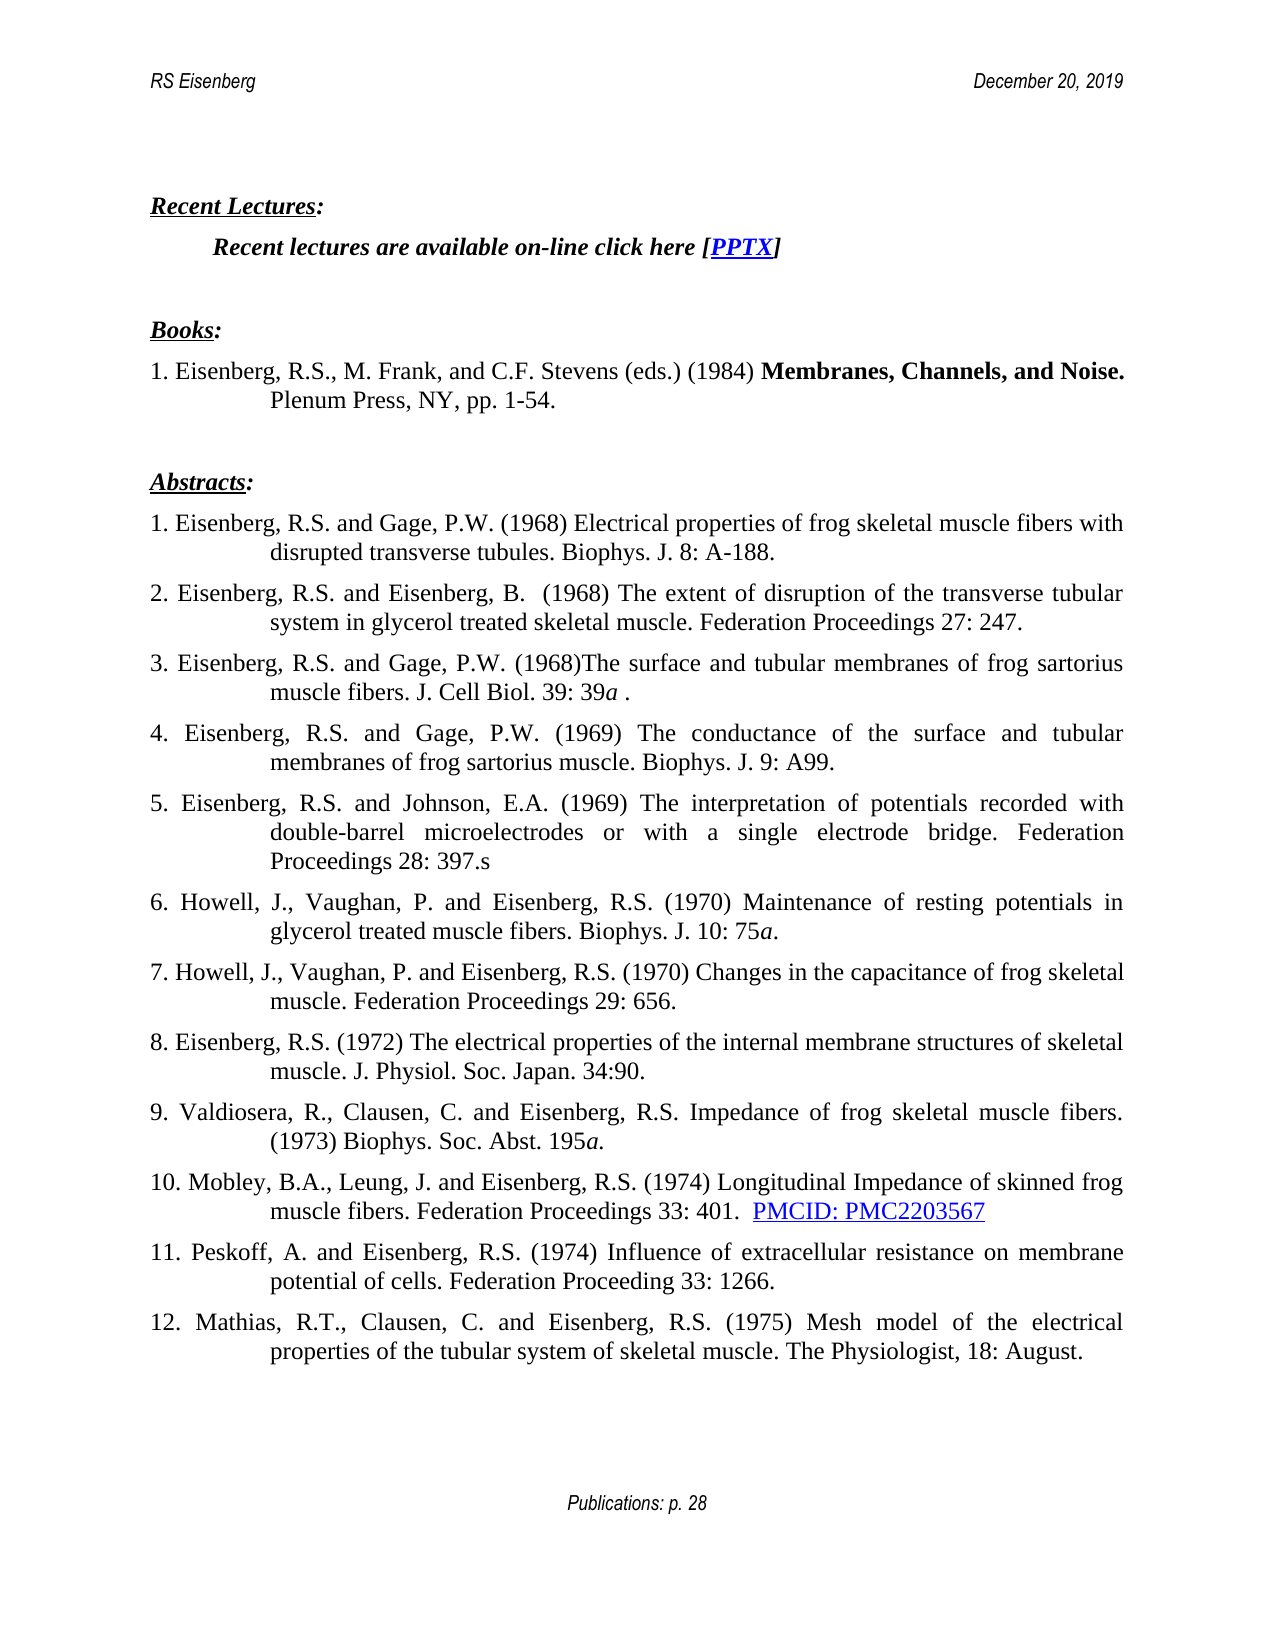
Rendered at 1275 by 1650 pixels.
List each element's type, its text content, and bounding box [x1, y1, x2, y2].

text 1. Eisenberg, R.S., M. Frank, and C.F. Stevens (eds.) (1984) Membranes, Channels, and Noise. Plenum Press, NY, pp. 1-54. [150, 356, 1125, 413]
text 10. Mobley, B.A., Leung, J. and Eisenberg, R.S. (1974) Longitudinal Impedance of skinned frog muscle fibers. Federation Proceedings 33: 401. PMCID: PMC2203567 [150, 1167, 1125, 1225]
text 11. Peskoff, A. and Eisenberg, R.S. (1974) Influence of extracellular resistance on membrane potential of cells. Federation Proceeding 33: 1266. [150, 1237, 1125, 1295]
text 7. Howell, J., Vaughan, P. and Eisenberg, R.S. (1970) Changes in the capacitance of frog skeletal muscle. Federation Proceedings 29: 656. [150, 957, 1125, 1015]
text 4. Eisenberg, R.S. and Gage, P.W. (1969) The conductance of the surface and tubular membranes of frog sartorius muscle. Biophys. J. 9: A99. [150, 718, 1125, 776]
text Recent Lectures: [150, 191, 1125, 220]
text 1. Eisenberg, R.S. and Gage, P.W. (1968) Electrical properties of frog skeletal muscle fibers with disrupted transverse tubules. Biophys. J. 8: A-188. [150, 508, 1125, 566]
text Abstracts: [150, 467, 1125, 496]
text 8. Eisenberg, R.S. (1972) The electrical properties of the internal membrane structures of skeletal muscle. J. Physiol. Soc. Japan. 34:90. [150, 1027, 1125, 1085]
text 5. Eisenberg, R.S. and Johnson, E.A. (1969) The interpretation of potentials recorded with double-barrel microelectrodes or with a single electrode bridge. Federation Proceedings 28: 397.s [150, 788, 1125, 875]
text 6. Howell, J., Vaughan, P. and Eisenberg, R.S. (1970) Maintenance of resting potentials in glycerol treated muscle fibers. Biophys. J. 10: 75a. [150, 887, 1125, 945]
text Recent lectures are available on-line click here [PPTX] [150, 232, 1125, 261]
text 3. Eisenberg, R.S. and Gage, P.W. (1968)The surface and tubular membranes of frog sartorius muscle fibers. J. Cell Biol. 39: 39a . [150, 648, 1125, 706]
text 12. Mathias, R.T., Clausen, C. and Eisenberg, R.S. (1975) Mesh model of the electrical properties of the tubular system of skeletal muscle. The Physiologist, 18: August. [150, 1307, 1125, 1365]
text 2. Eisenberg, R.S. and Eisenberg, B. (1968) The extent of disruption of the transverse tubular system in glycerol treated skeletal muscle. Federation Proceedings 27: 247. [150, 578, 1125, 636]
text 9. Valdiosera, R., Clausen, C. and Eisenberg, R.S. Impedance of frog skeletal muscle fibers. (1973) Biophys. Soc. Abst. 195a. [150, 1097, 1125, 1155]
text Books: [150, 315, 1125, 343]
